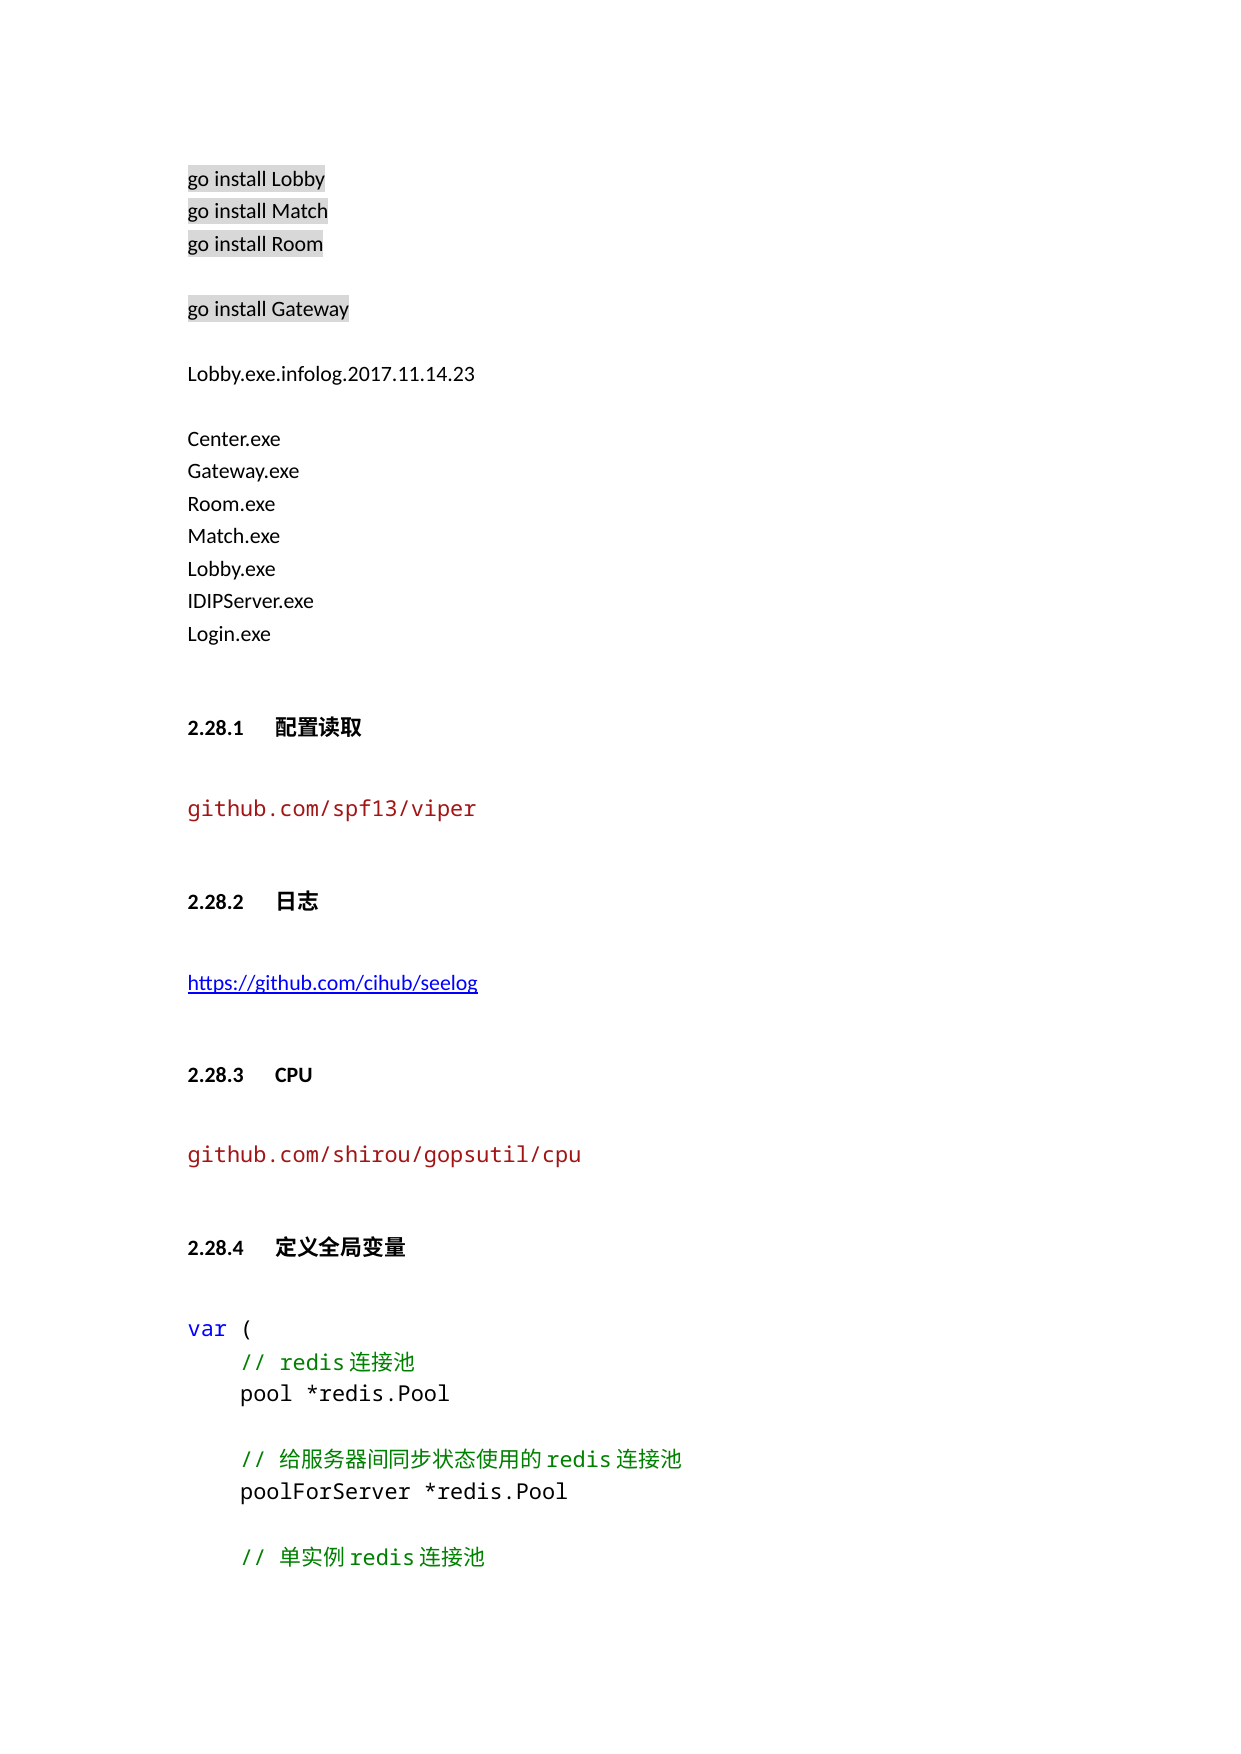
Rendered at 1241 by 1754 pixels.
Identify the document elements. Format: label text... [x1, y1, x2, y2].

text go install Lobby [187, 162, 1053, 194]
text Lobby.exe [187, 552, 1053, 584]
text Match.exe [187, 519, 1053, 552]
list github.com/spf13/viper [187, 792, 1053, 824]
text github.com/shirou/gopsutil/cpu [187, 1137, 1053, 1170]
text go install Room [187, 227, 1053, 259]
text poolForServer *redis.Pool [187, 1474, 1053, 1507]
subtitle 定义全局变量 [187, 1229, 1053, 1262]
text Gateway.exe [187, 454, 1053, 487]
subtitle 日志 [187, 884, 1053, 916]
text // 给服务器间同步状态使用的redis连接池 [187, 1442, 1053, 1474]
subtitle CPU [187, 1058, 1053, 1091]
text IDIPServer.exe [187, 584, 1053, 617]
text go install Match [187, 194, 1053, 227]
text // redis连接池 [187, 1344, 1053, 1377]
text // 单实例redis连接池 [187, 1539, 1053, 1572]
subtitle 配置读取 [187, 709, 1053, 742]
text pool *redis.Pool [187, 1377, 1053, 1409]
text go install Gateway [187, 292, 1053, 324]
text Lobby.exe.infolog.2017.11.14.23 [187, 357, 1053, 389]
text https://github.com/cihub/seelog [187, 966, 1053, 999]
text Login.exe [187, 617, 1053, 649]
text var ( [187, 1312, 1053, 1344]
text Center.exe [187, 422, 1053, 454]
text Room.exe [187, 487, 1053, 519]
